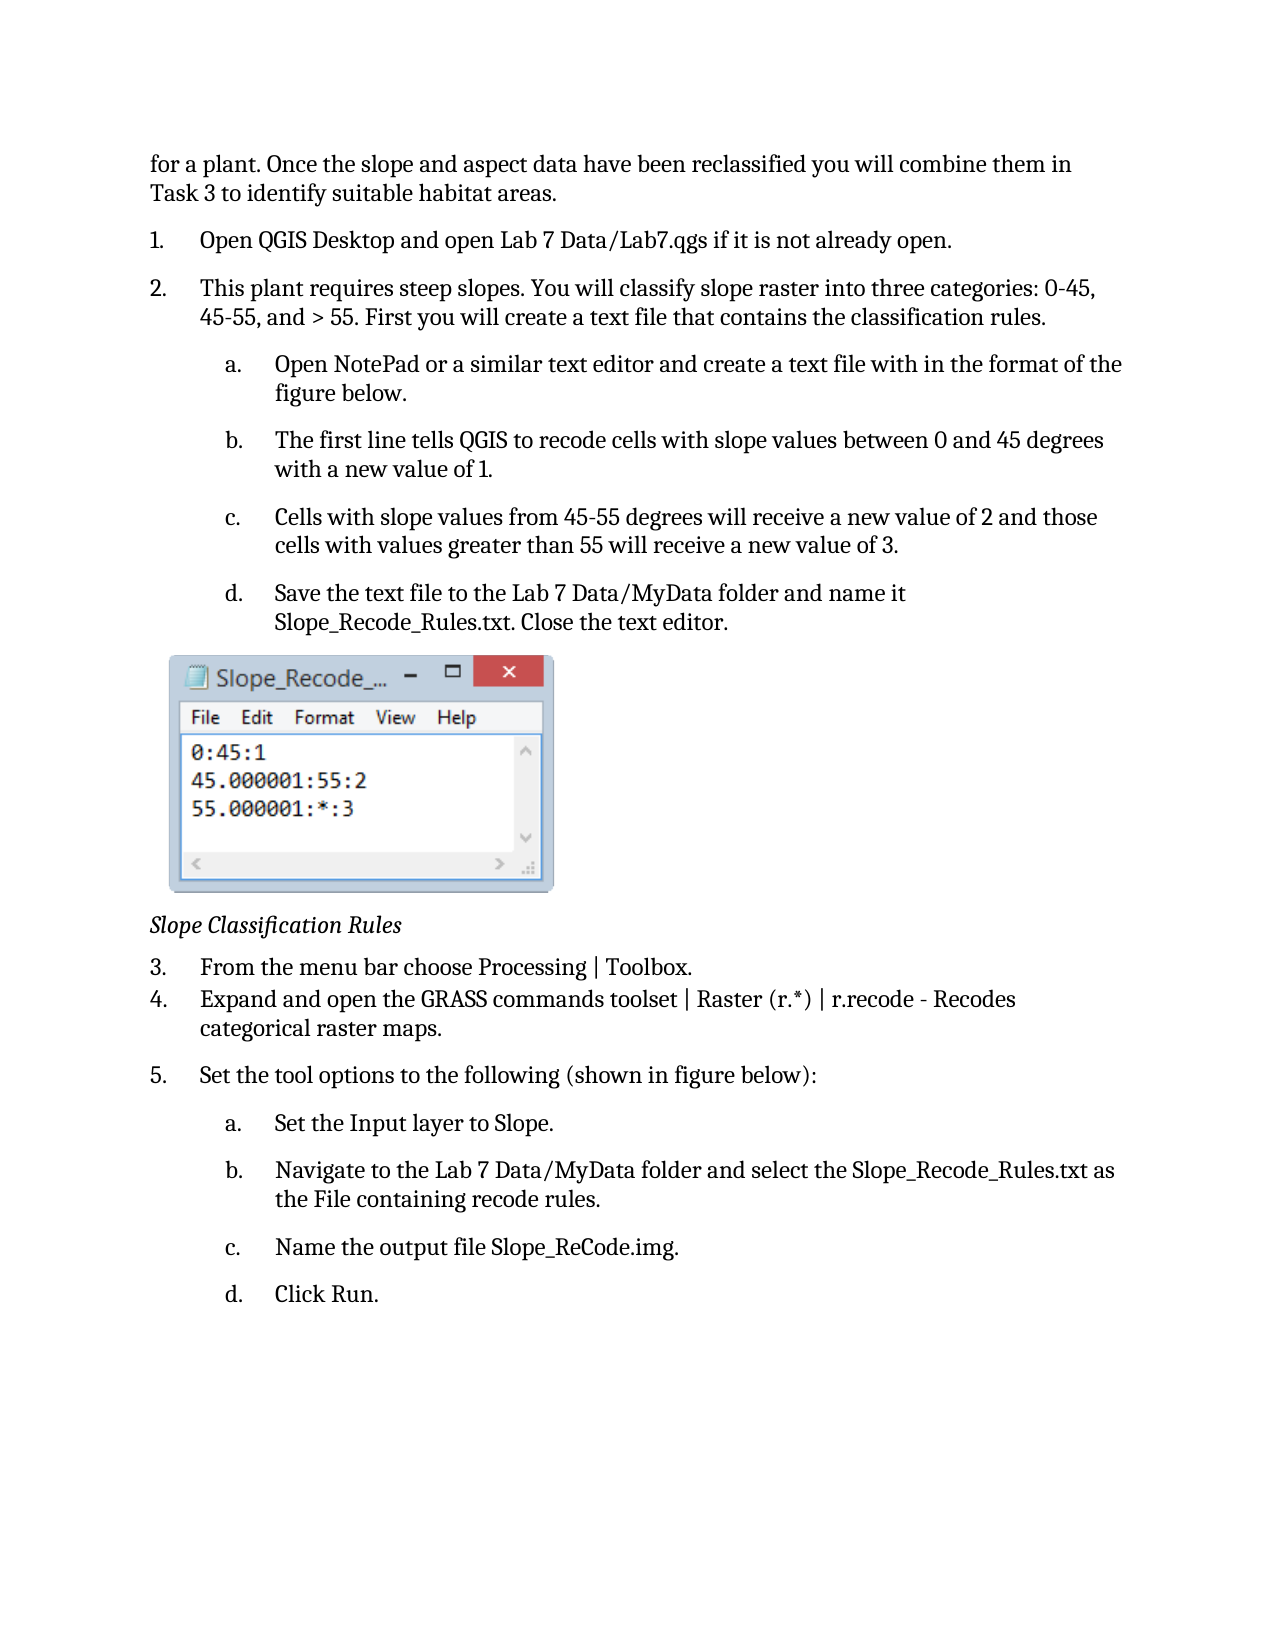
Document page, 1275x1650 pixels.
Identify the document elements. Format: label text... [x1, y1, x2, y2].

list Open QGIS Desktop and open Lab 7 Data/Lab7.qgs if it is not already open. [150, 226, 1125, 255]
list From the menu bar choose Processing | Toolbox. [150, 952, 1125, 981]
list Save the text file to the Lab 7 Data/MyData folder and name it Slope_Recode_Rules.txt. Close the text editor. [225, 579, 1125, 636]
list Navigate to the Lab 7 Data/MyData folder and select the Slope_Recode_Rules.txt as the File containing recode rules. [225, 1156, 1125, 1214]
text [150, 150, 1125, 207]
picture [168, 655, 555, 893]
list Set the tool options to the following (shown in figure below): [150, 1061, 1125, 1090]
list Cells with slope values from 45-55 degrees will receive a new value of 2 and those cells with values greater than 55 will receive a new value of 3. [225, 502, 1125, 560]
list Open NotePad or a similar text editor and create a text file with in the format of the figure below. [225, 350, 1125, 407]
list Name the output file Slope_ReCode.img. [225, 1232, 1125, 1261]
list Expand and open the GRASS commands toolset | Raster (r.*) | r.recode - Recodes categorical raster maps. [150, 985, 1125, 1042]
list Set the Input layer to Slope. [225, 1109, 1125, 1137]
list This plant requires steep slopes. You will classify slope raster into three categories: 0-45, 45-55, and > 55. First you will create a text file that contains the classification rules. [150, 274, 1125, 331]
list The first line tells QGIS to recode cells with slope values between 0 and 45 degrees with a new value of 1. [225, 426, 1125, 484]
text Slope Classification Rules [150, 911, 1125, 940]
list Click Run. [225, 1280, 1125, 1309]
